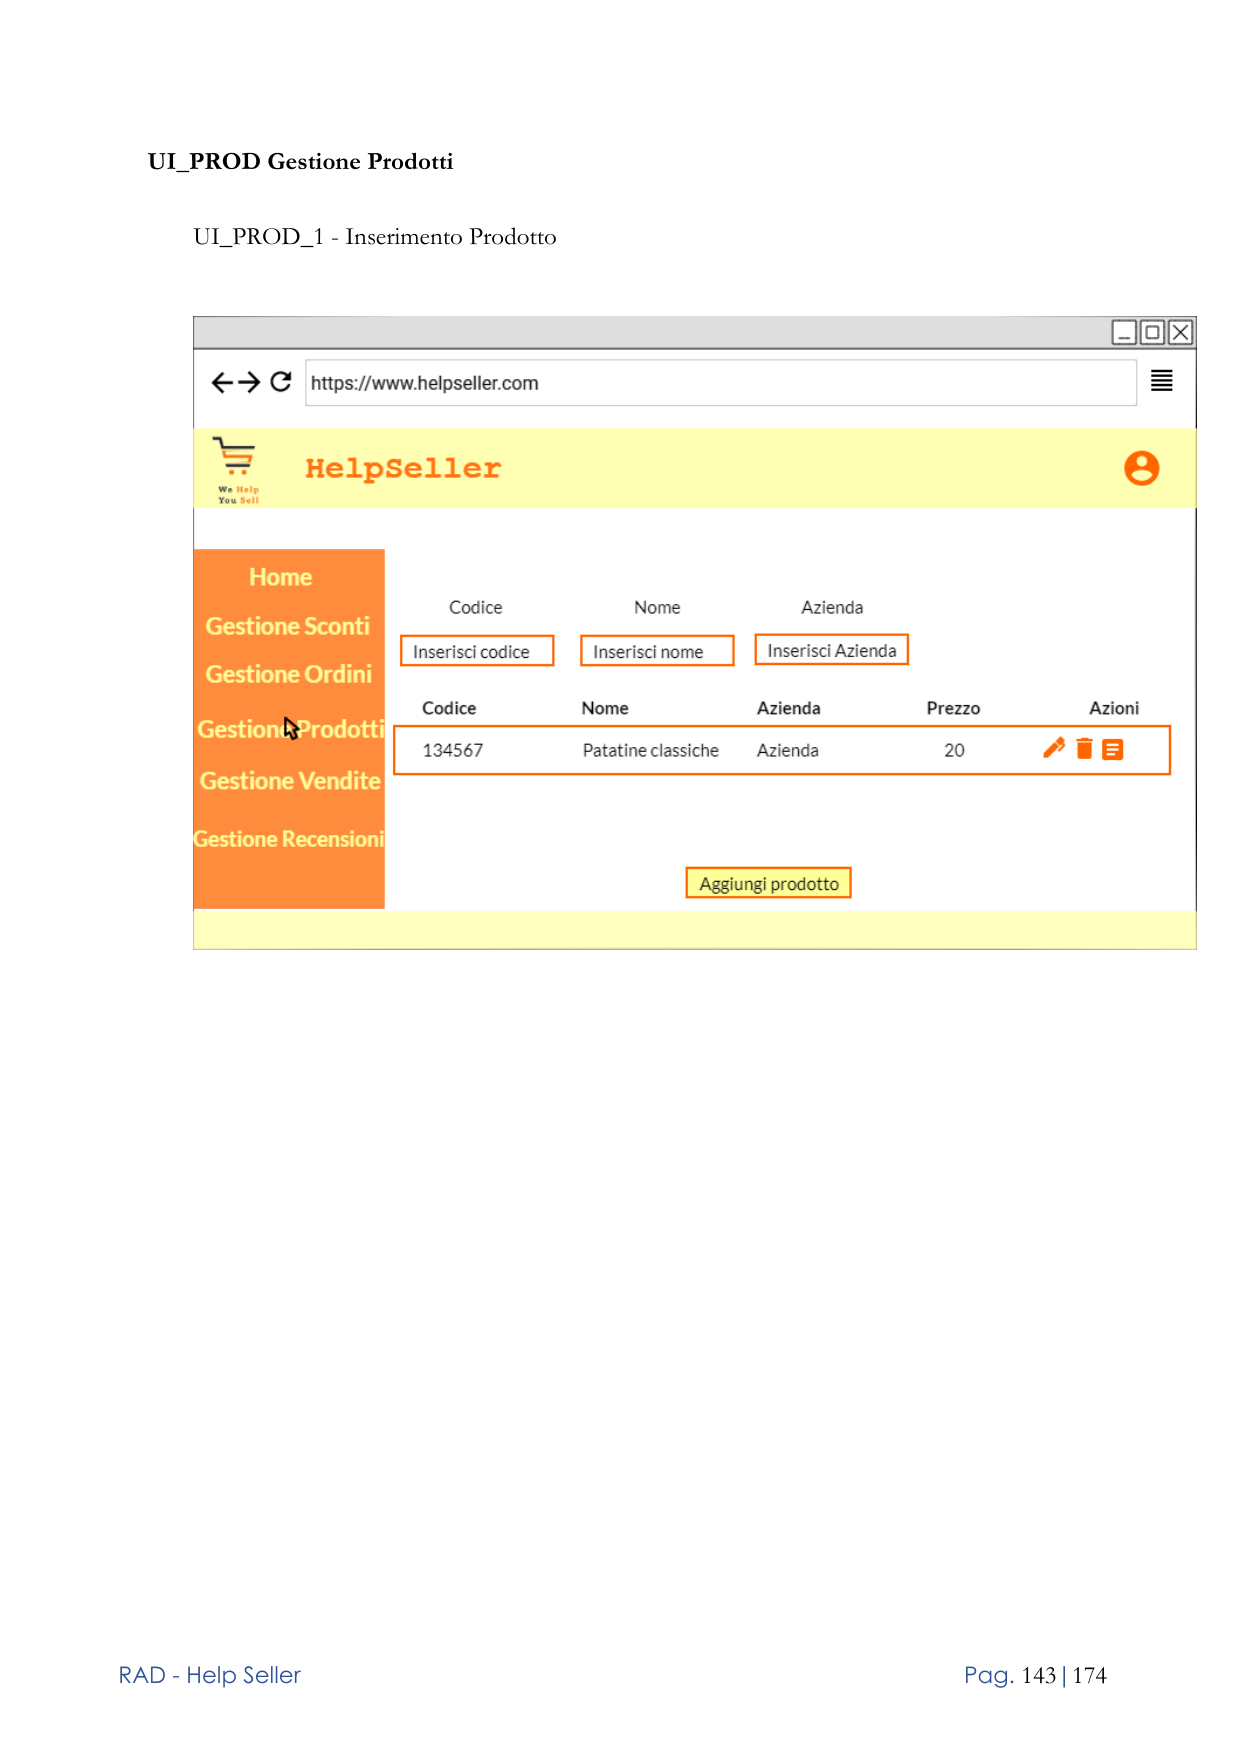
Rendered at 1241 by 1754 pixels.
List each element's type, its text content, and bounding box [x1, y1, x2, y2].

picture [193, 316, 1197, 950]
subtitle UI_PROD Gestione Prodotti [147, 148, 1122, 176]
text UI_PROD_1 - Inserimento Prodotto [118, 223, 1122, 251]
